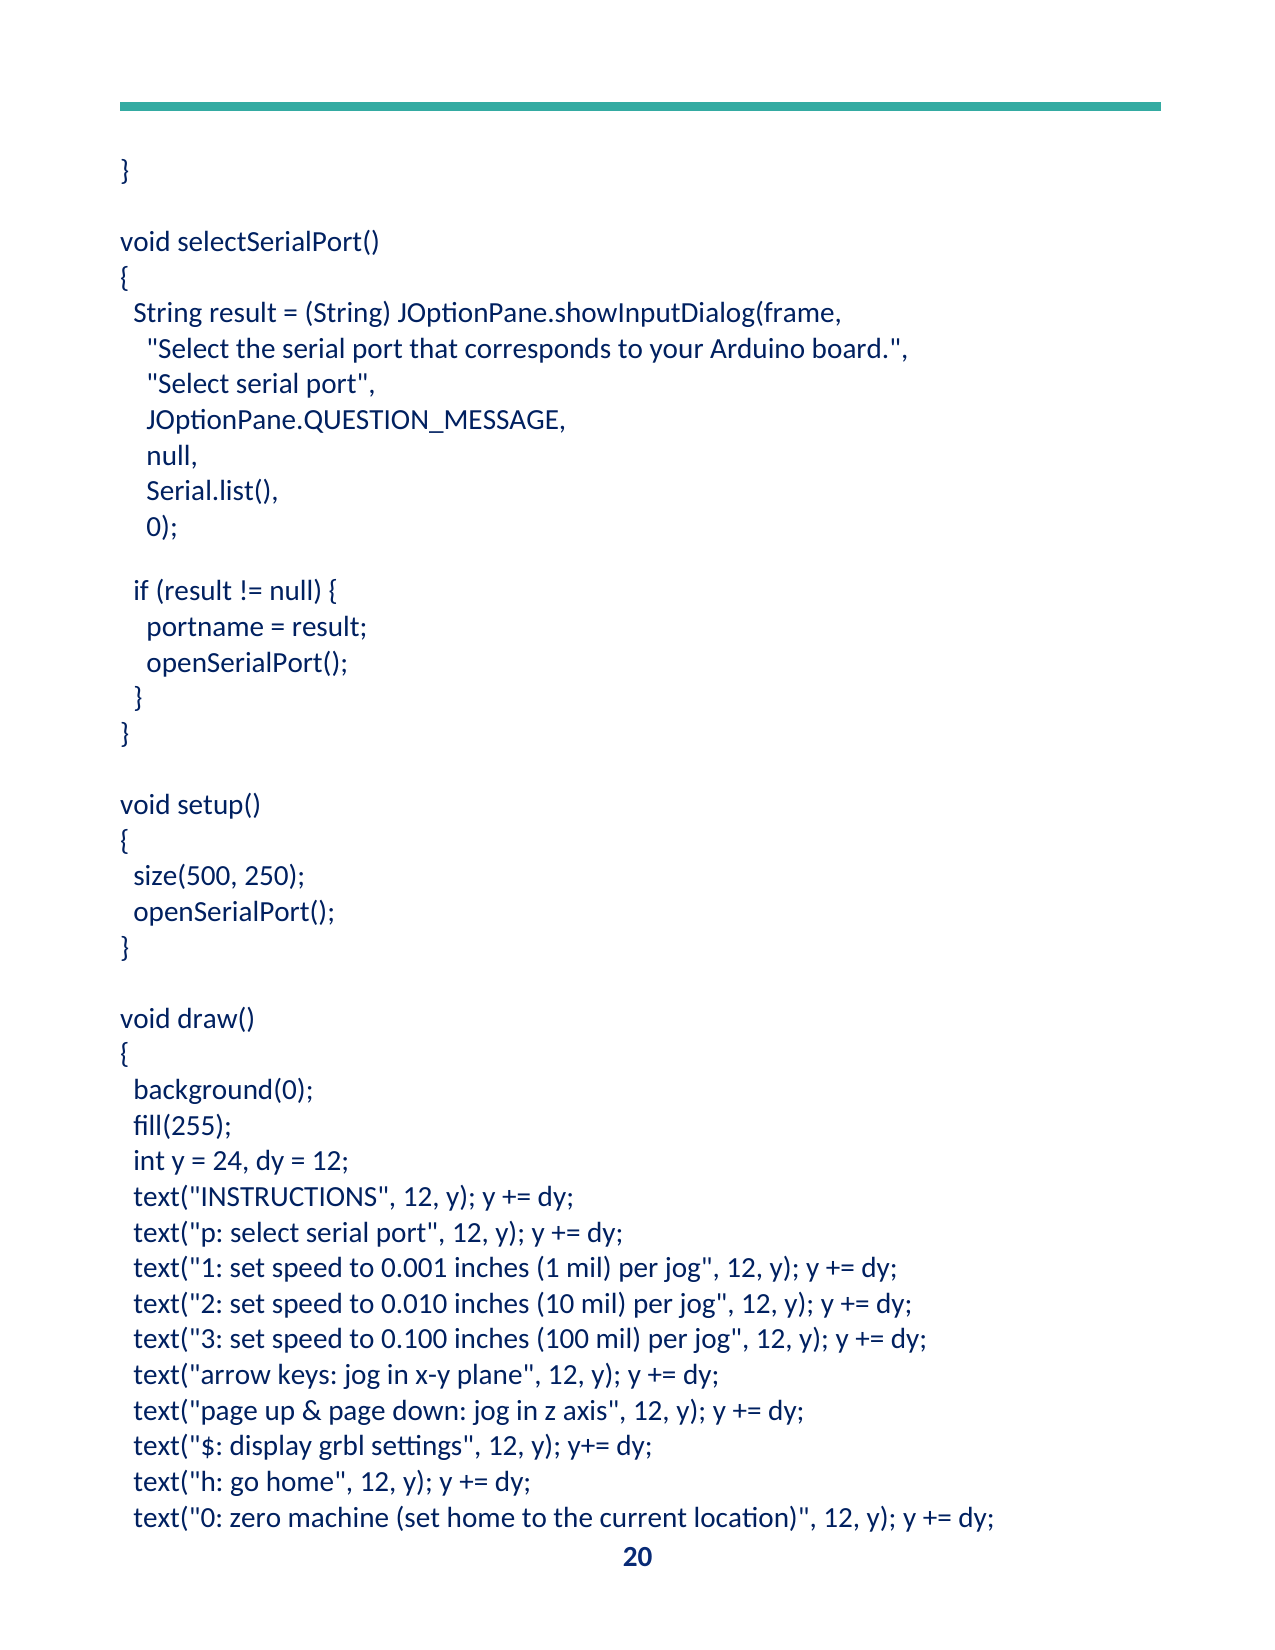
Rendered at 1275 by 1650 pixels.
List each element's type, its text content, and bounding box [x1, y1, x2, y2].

text Serial.list(), [120, 472, 1155, 508]
text fill(255); [120, 1107, 1155, 1142]
text openSerialPort(); [120, 644, 1155, 679]
text int y = 24, dy = 12; [120, 1142, 1155, 1178]
text JOptionPane.QUESTION_MESSAGE, [120, 401, 1155, 437]
text size(500, 250); [120, 857, 1155, 893]
text { [120, 259, 1155, 294]
text void setup() [120, 786, 1155, 822]
text text("0: zero machine (set home to the current location)", 12, y); y += dy; [120, 1499, 1155, 1534]
text } [120, 929, 1155, 964]
text 0); [120, 508, 1155, 544]
text } [120, 152, 1155, 187]
text background(0); [120, 1071, 1155, 1107]
text "Select serial port", [120, 366, 1155, 401]
text text("arrow keys: jog in x-y plane", 12, y); y += dy; [120, 1356, 1155, 1392]
text { [120, 1036, 1155, 1071]
text "Select the serial port that corresponds to your Arduino board.", [120, 330, 1155, 366]
text text("2: set speed to 0.010 inches (10 mil) per jog", 12, y); y += dy; [120, 1285, 1155, 1321]
text null, [120, 437, 1155, 472]
text text("$: display grbl settings", 12, y); y+= dy; [120, 1427, 1155, 1463]
text text("3: set speed to 0.100 inches (100 mil) per jog", 12, y); y += dy; [120, 1321, 1155, 1356]
text text("1: set speed to 0.001 inches (1 mil) per jog", 12, y); y += dy; [120, 1249, 1155, 1285]
text } [120, 715, 1155, 751]
text { [120, 822, 1155, 857]
text text("h: go home", 12, y); y += dy; [120, 1463, 1155, 1499]
text void draw() [120, 1000, 1155, 1036]
text portname = result; [120, 608, 1155, 644]
text } [120, 679, 1155, 715]
text text("INSTRUCTIONS", 12, y); y += dy; [120, 1178, 1155, 1214]
text if (result != null) { [120, 572, 1155, 608]
text text("p: select serial port", 12, y); y += dy; [120, 1214, 1155, 1249]
text openSerialPort(); [120, 893, 1155, 929]
text text("page up & page down: jog in z axis", 12, y); y += dy; [120, 1392, 1155, 1427]
text String result = (String) JOptionPane.showInputDialog(frame, [120, 294, 1155, 330]
text void selectSerialPort() [120, 223, 1155, 259]
